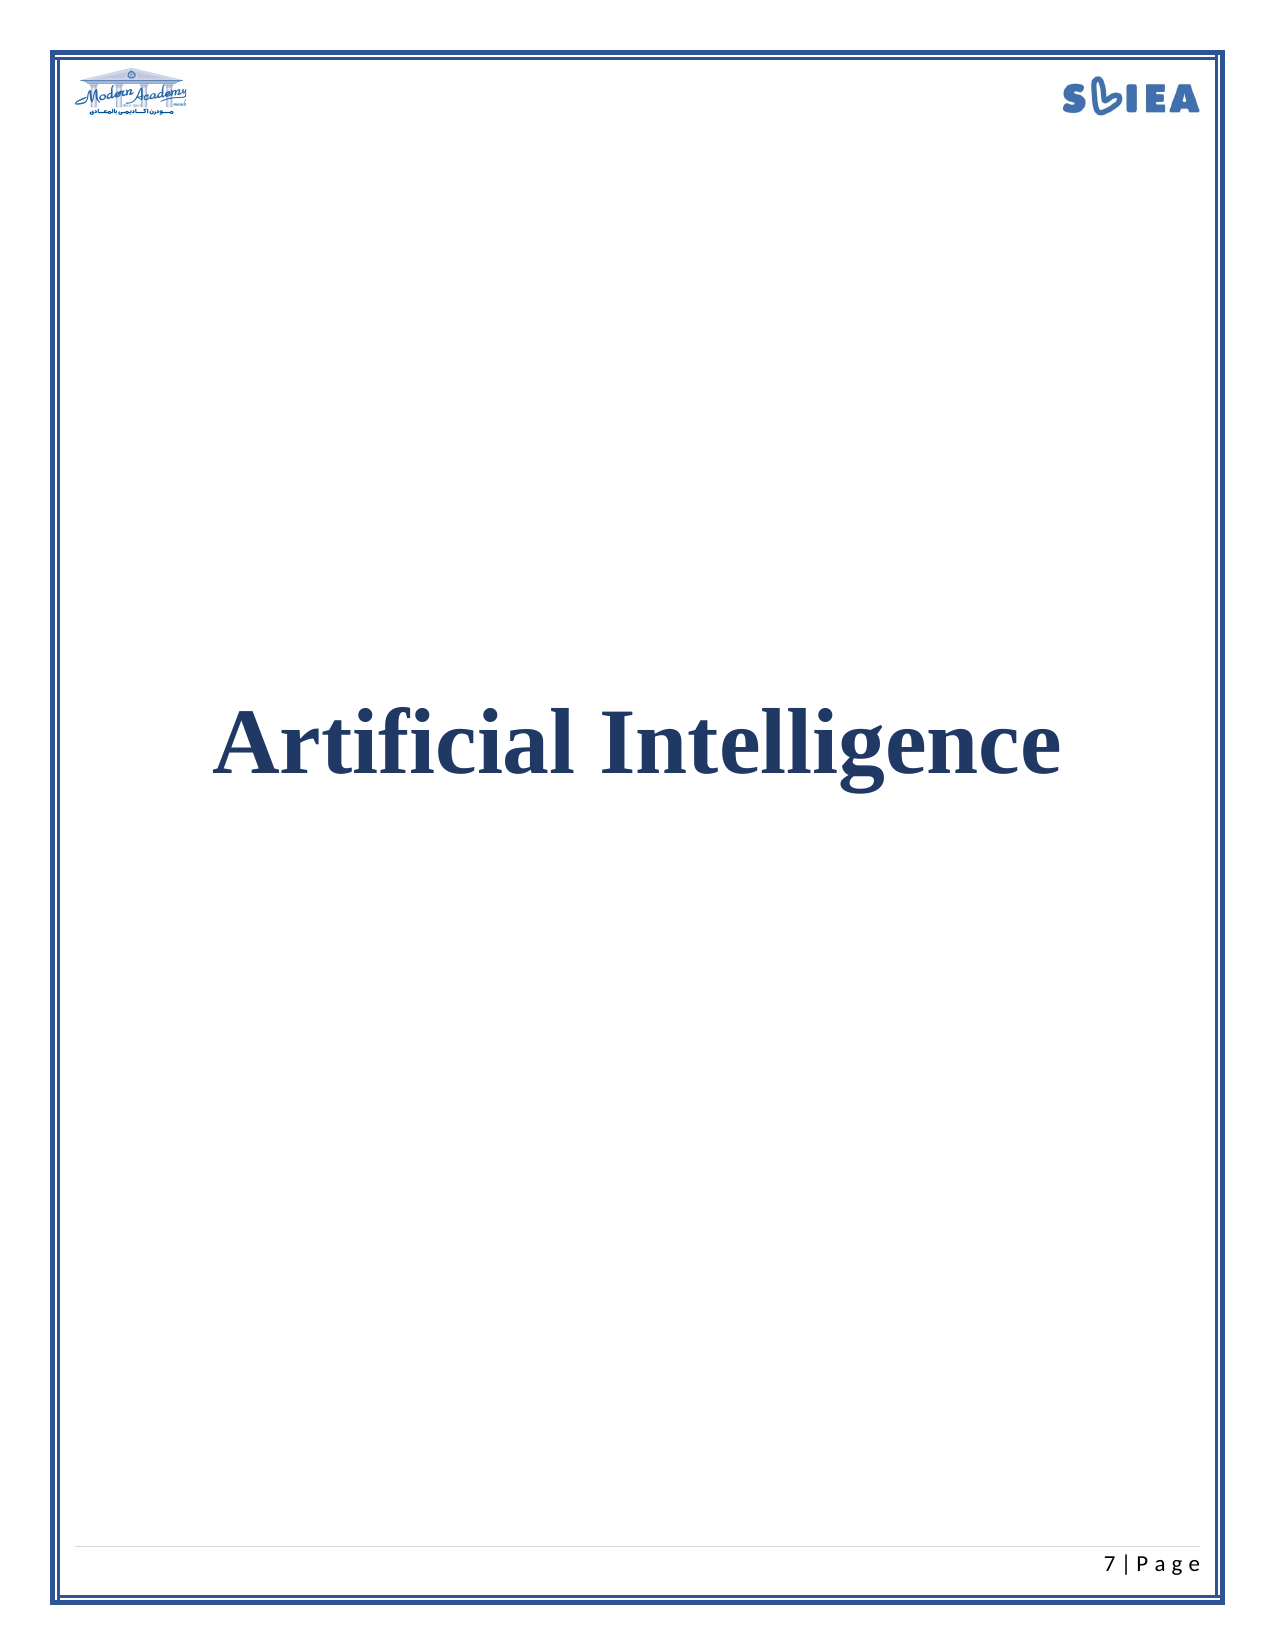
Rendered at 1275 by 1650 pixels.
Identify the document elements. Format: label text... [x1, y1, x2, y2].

picture [75, 68, 187, 115]
subtitle Artificial Intelligence [75, 686, 1200, 794]
picture [1062, 75, 1200, 117]
